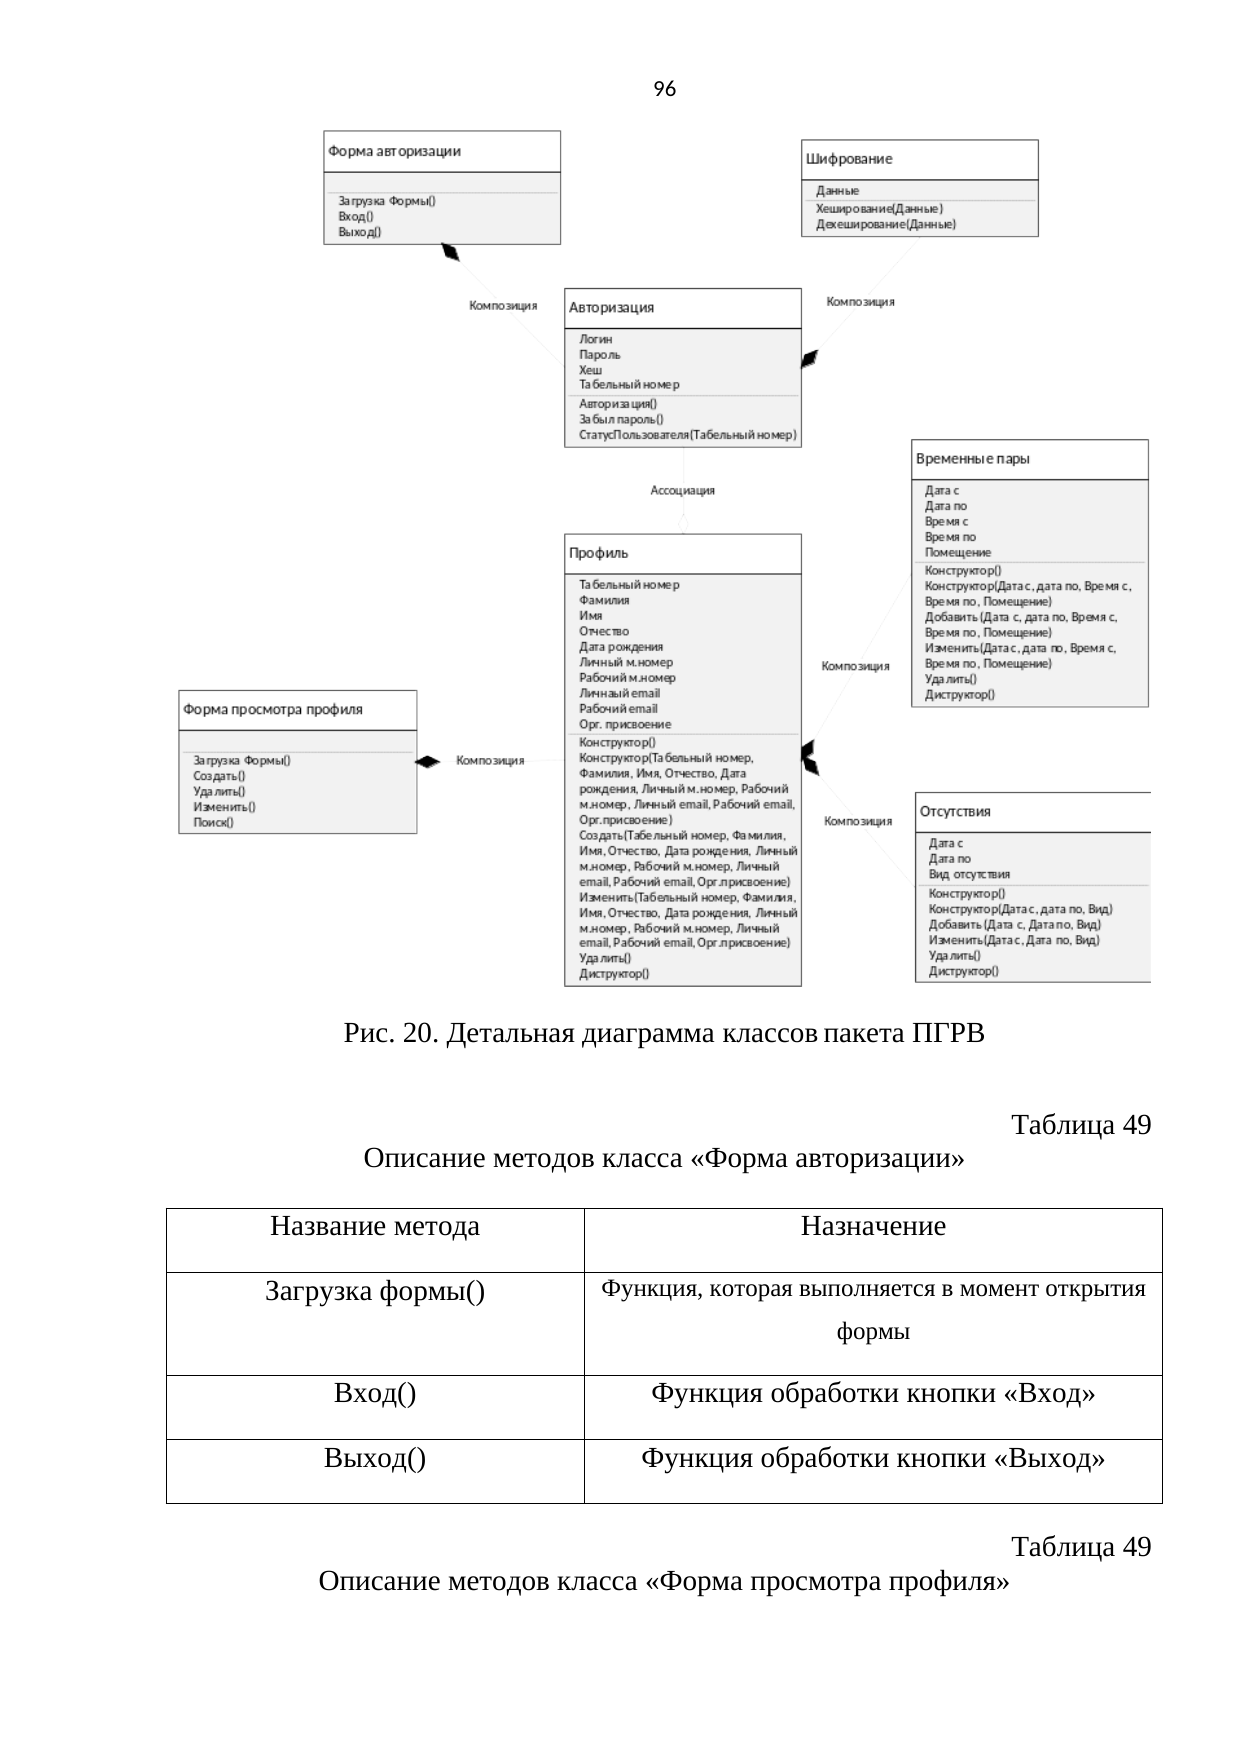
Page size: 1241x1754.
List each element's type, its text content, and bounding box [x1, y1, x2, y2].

text Таблица 49 [251, 1107, 1152, 1140]
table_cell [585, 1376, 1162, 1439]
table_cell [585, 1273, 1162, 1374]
text Описание методов класса «Форма просмотра профиля» [177, 1563, 1152, 1596]
text Таблица 49 [251, 1529, 1152, 1563]
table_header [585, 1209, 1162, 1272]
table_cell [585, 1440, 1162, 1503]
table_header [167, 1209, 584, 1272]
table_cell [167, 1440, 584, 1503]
text Рис. 20. Детальная диаграмма классов пакета ПГРВ [177, 1015, 1152, 1048]
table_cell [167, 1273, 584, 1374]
text Описание методов класса «Форма авторизации» [177, 1140, 1152, 1174]
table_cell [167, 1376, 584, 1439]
